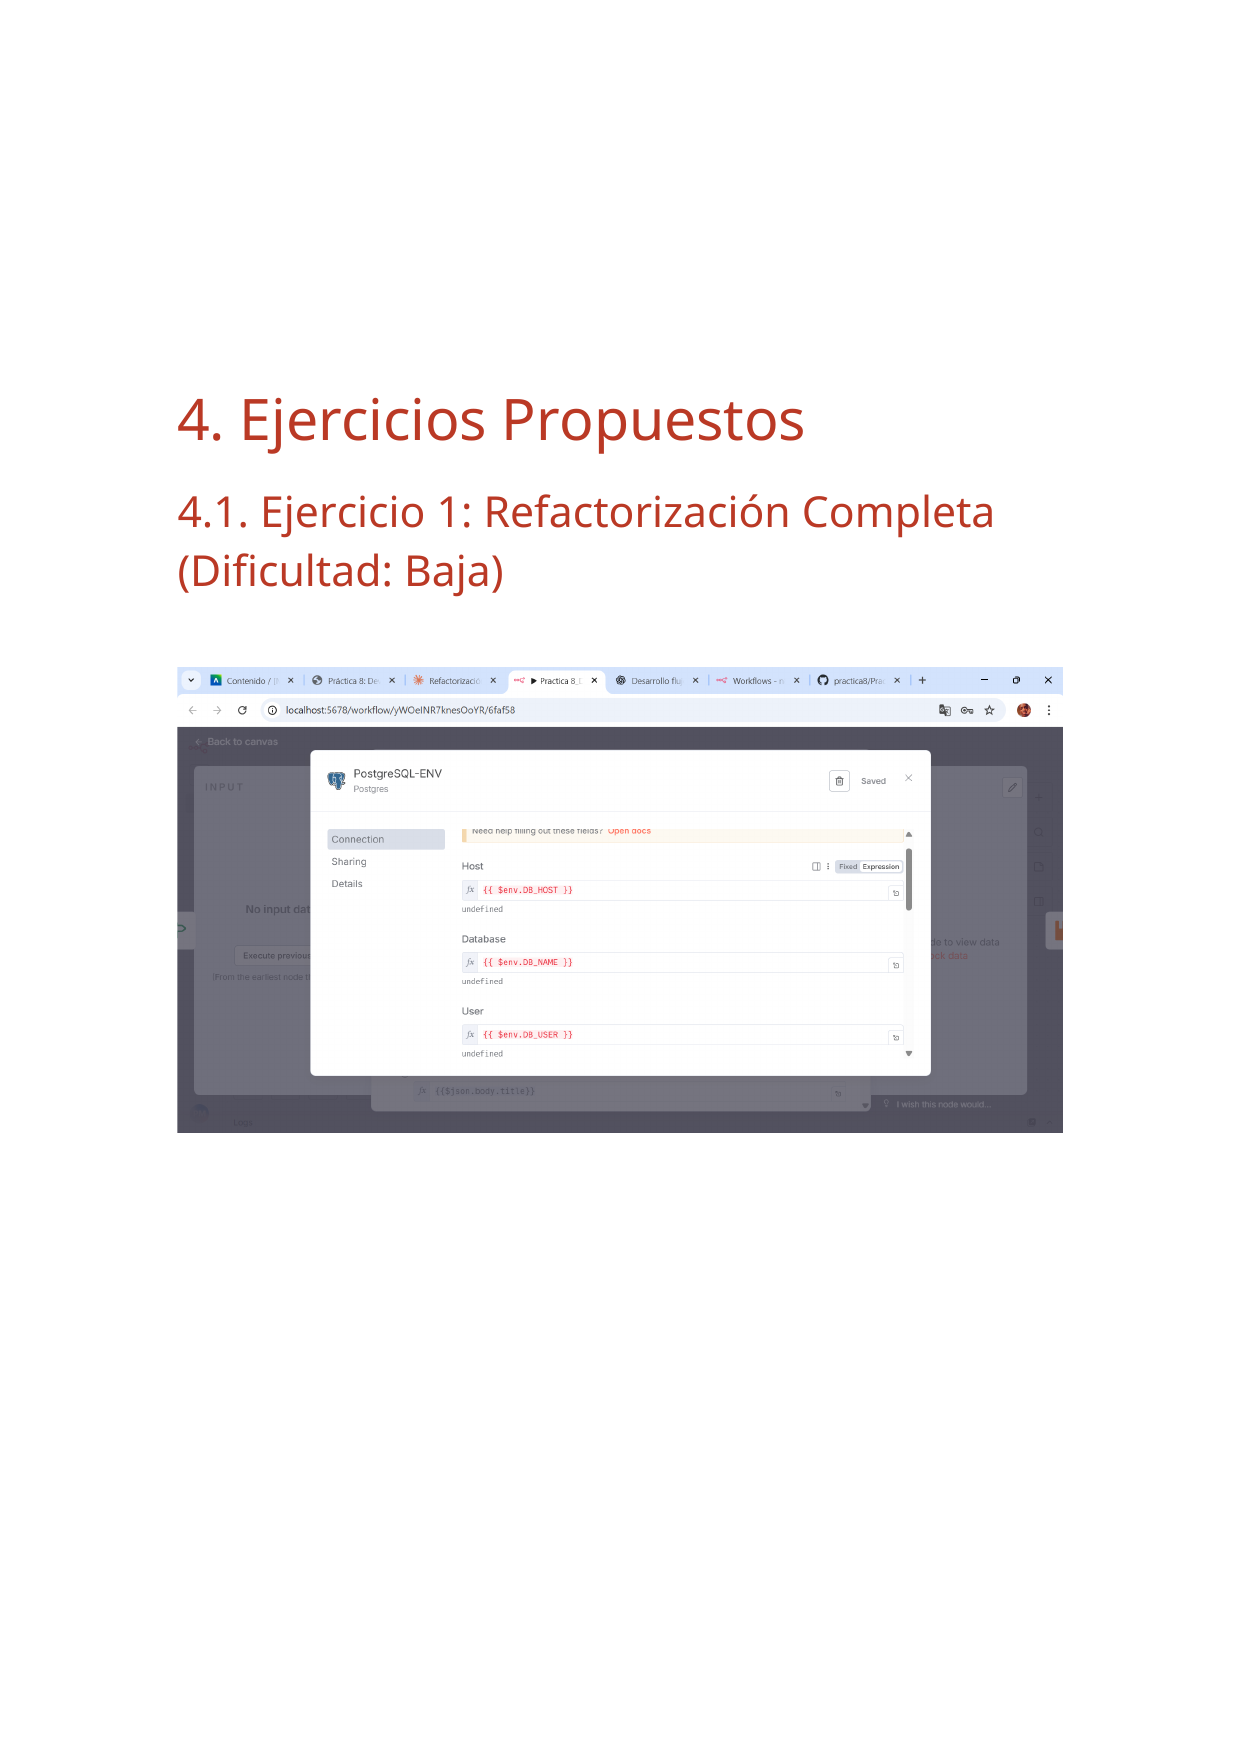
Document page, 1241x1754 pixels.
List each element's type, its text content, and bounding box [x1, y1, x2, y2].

picture [177, 667, 1063, 1133]
text 4.1. Ejercicio 1: Refactorización Completa (Dificultad: Baja) [177, 482, 1063, 599]
text 4. Ejercicios Propuestos [177, 379, 1063, 457]
